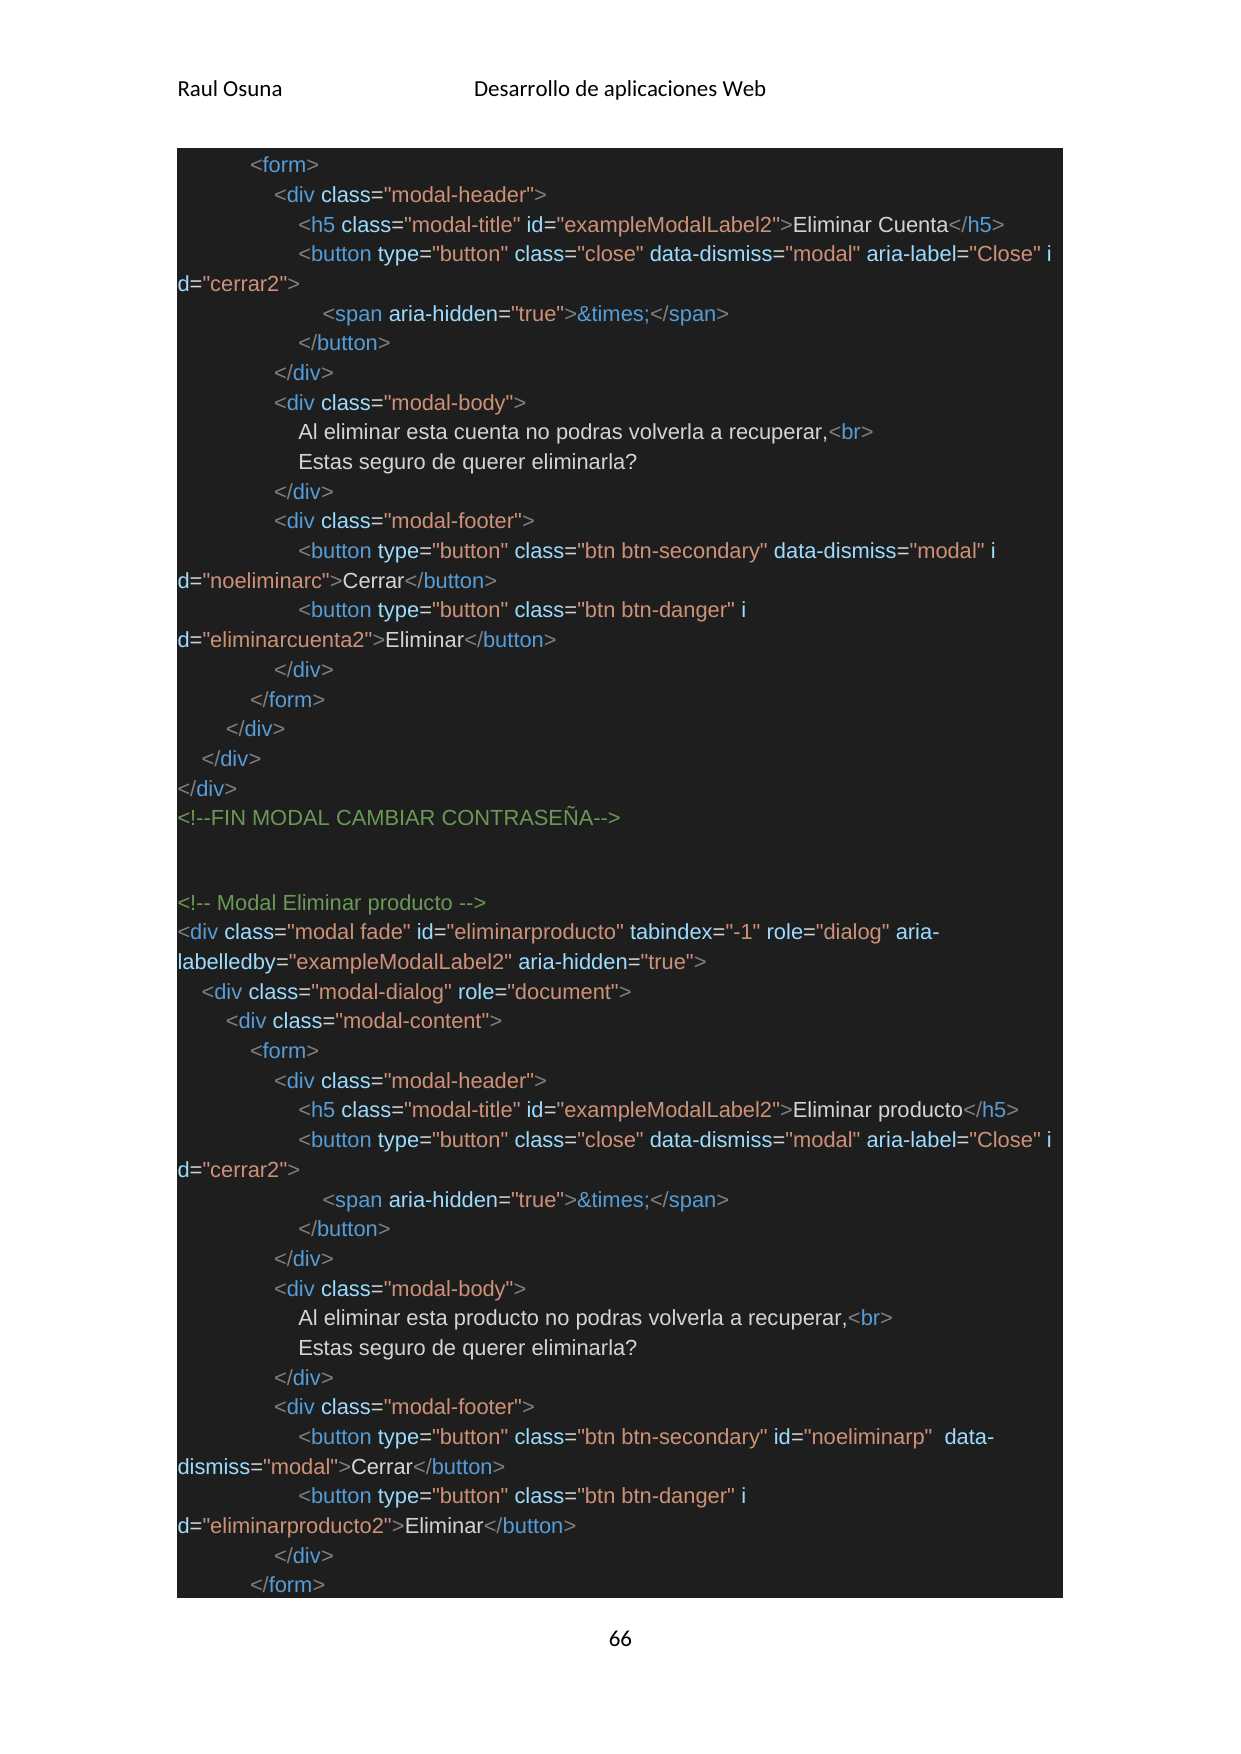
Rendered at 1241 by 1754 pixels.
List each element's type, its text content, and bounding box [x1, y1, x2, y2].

text </button> [177, 1212, 1063, 1241]
text </div> [177, 741, 1063, 771]
text <form> [177, 1033, 1063, 1063]
text </div> [177, 1241, 1063, 1271]
text </form> [177, 682, 1063, 712]
text Al eliminar esta cuenta no podras volverla a recuperar,<br> [177, 415, 1063, 444]
text <!--FIN MODAL CAMBIAR CONTRASEÑA--> [177, 801, 1063, 830]
text <div class="modal-header"> [177, 1063, 1063, 1093]
text <h5 class="modal-title" id="exampleModalLabel2">Eliminar Cuenta</h5> [177, 207, 1063, 237]
text <form> [177, 148, 1063, 177]
text Estas seguro de querer eliminarla? [177, 1330, 1063, 1360]
text </div> [177, 474, 1063, 504]
text <button type="button" class="close" data-dismiss="modal" aria-label="Close" id="cerrar2"> [177, 237, 1063, 296]
text <div class="modal-footer"> [177, 504, 1063, 533]
text Estas seguro de querer eliminarla? [177, 444, 1063, 474]
text </div> [177, 712, 1063, 741]
text <button type="button" class="btn btn-danger" id="eliminarproducto2">Eliminar</button> [177, 1479, 1063, 1538]
text Al eliminar esta producto no podras volverla a recuperar,<br> [177, 1301, 1063, 1330]
text <div class="modal-dialog" role="document"> [177, 974, 1063, 1004]
text </div> [177, 1360, 1063, 1390]
text </div> [177, 652, 1063, 682]
text <div class="modal-header"> [177, 177, 1063, 207]
text <div class="modal fade" id="eliminarproducto" tabindex="-1" role="dialog" aria-labelledby="exampleModalLabel2" aria-hidden="true"> [177, 915, 1063, 974]
text <h5 class="modal-title" id="exampleModalLabel2">Eliminar producto</h5> [177, 1093, 1063, 1123]
text <!-- Modal Eliminar producto --> [177, 885, 1063, 915]
text </div> [177, 1538, 1063, 1568]
text <button type="button" class="btn btn-secondary" id="noeliminarp" data-dismiss="modal">Cerrar</button> [177, 1419, 1063, 1479]
text <button type="button" class="btn btn-secondary" data-dismiss="modal" id="noeliminarc">Cerrar</button> [177, 533, 1063, 593]
text </div> [177, 355, 1063, 385]
text </button> [177, 326, 1063, 355]
text <div class="modal-body"> [177, 385, 1063, 415]
text <div class="modal-content"> [177, 1004, 1063, 1033]
text </form> [177, 1568, 1063, 1598]
text <button type="button" class="btn btn-danger" id="eliminarcuenta2">Eliminar</button> [177, 593, 1063, 652]
text <div class="modal-footer"> [177, 1390, 1063, 1419]
text <span aria-hidden="true">&times;</span> [177, 296, 1063, 326]
text <span aria-hidden="true">&times;</span> [177, 1182, 1063, 1212]
text <button type="button" class="close" data-dismiss="modal" aria-label="Close" id="cerrar2"> [177, 1123, 1063, 1182]
text <div class="modal-body"> [177, 1271, 1063, 1301]
text </div> [177, 771, 1063, 801]
